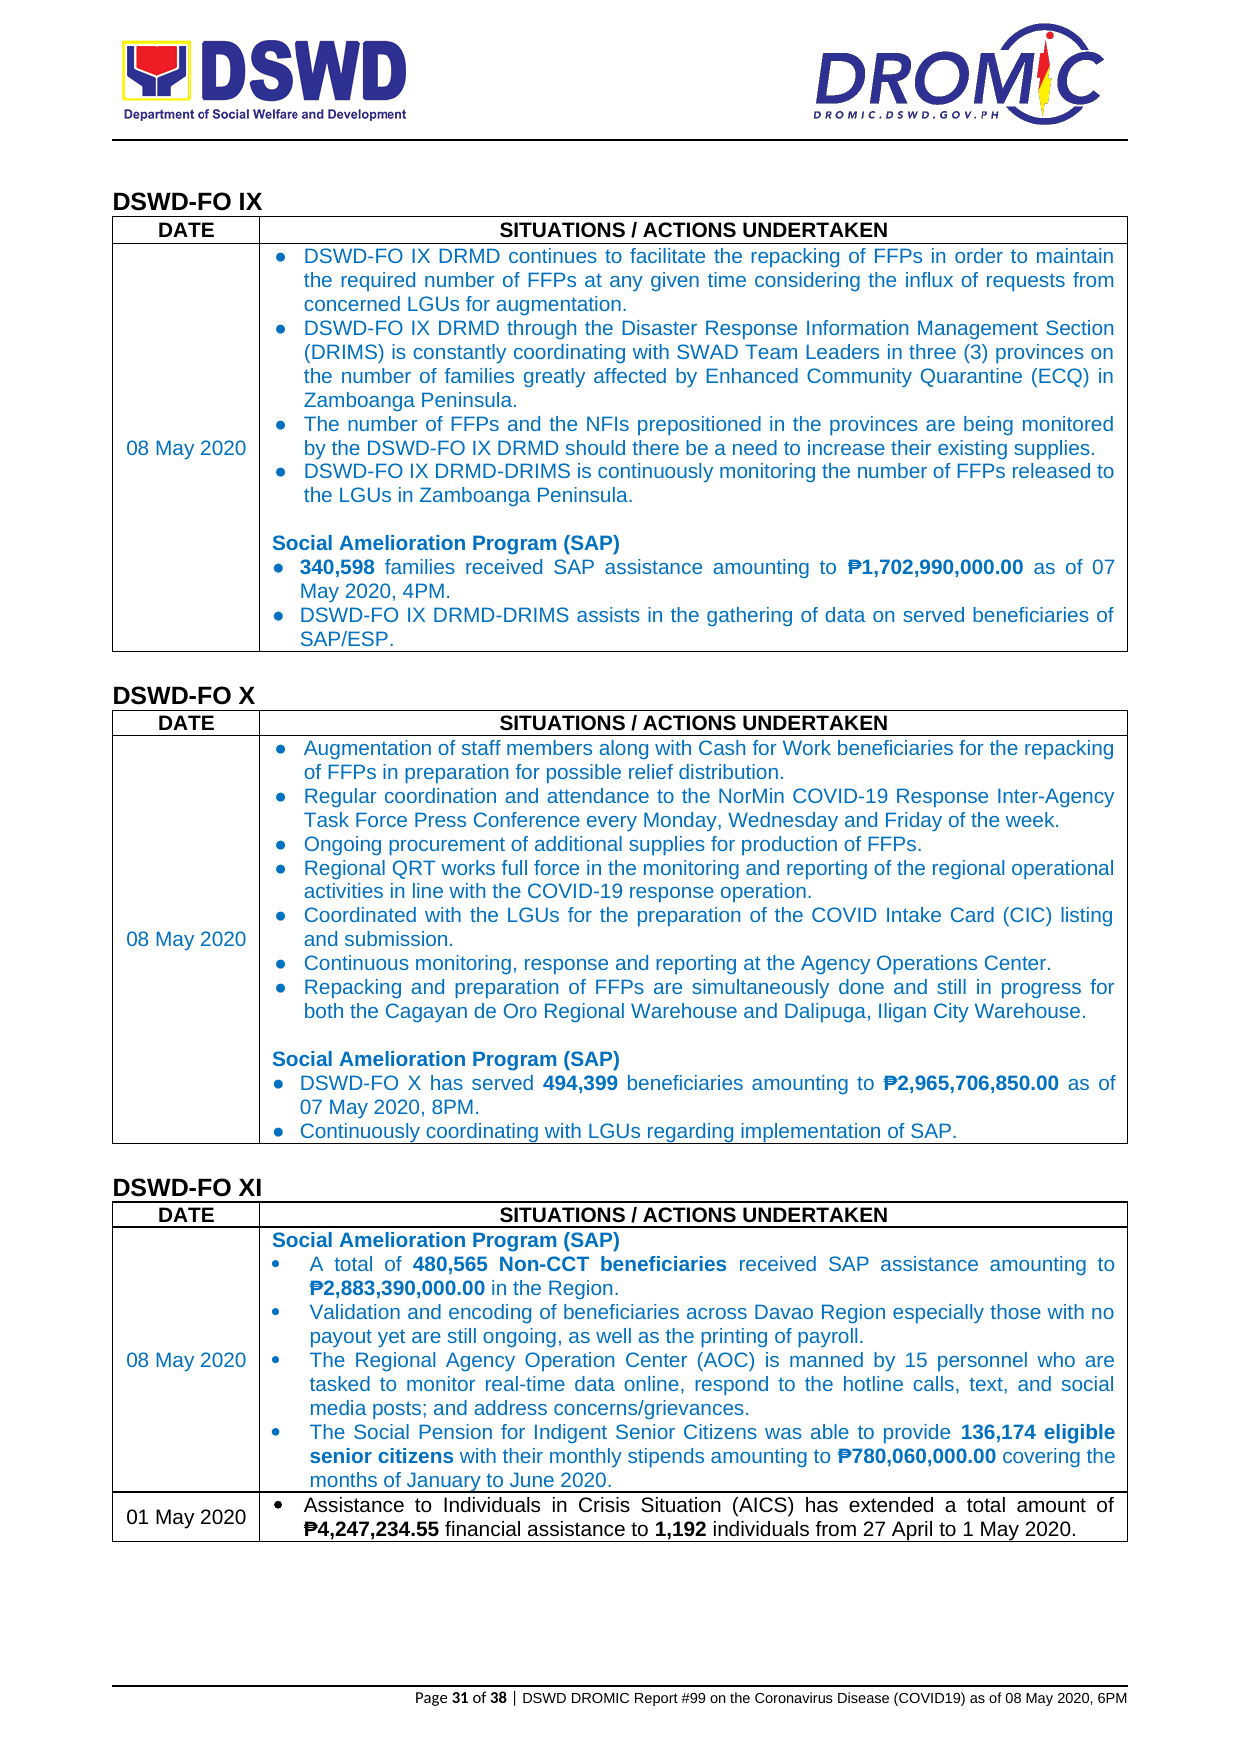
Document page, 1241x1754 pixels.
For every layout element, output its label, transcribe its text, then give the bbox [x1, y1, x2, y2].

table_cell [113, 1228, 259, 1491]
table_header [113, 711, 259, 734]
text DSWD-FO IX [112, 187, 1128, 216]
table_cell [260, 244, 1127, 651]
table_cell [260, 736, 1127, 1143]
picture [112, 37, 417, 125]
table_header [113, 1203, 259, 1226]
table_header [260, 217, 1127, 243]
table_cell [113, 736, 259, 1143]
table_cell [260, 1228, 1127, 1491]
picture [781, 23, 1133, 125]
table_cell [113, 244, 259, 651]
text DSWD-FO XI [112, 1173, 1128, 1201]
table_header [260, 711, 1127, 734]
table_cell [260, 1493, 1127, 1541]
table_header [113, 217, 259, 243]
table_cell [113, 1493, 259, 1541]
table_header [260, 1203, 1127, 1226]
text DSWD-FO X [112, 681, 1128, 709]
